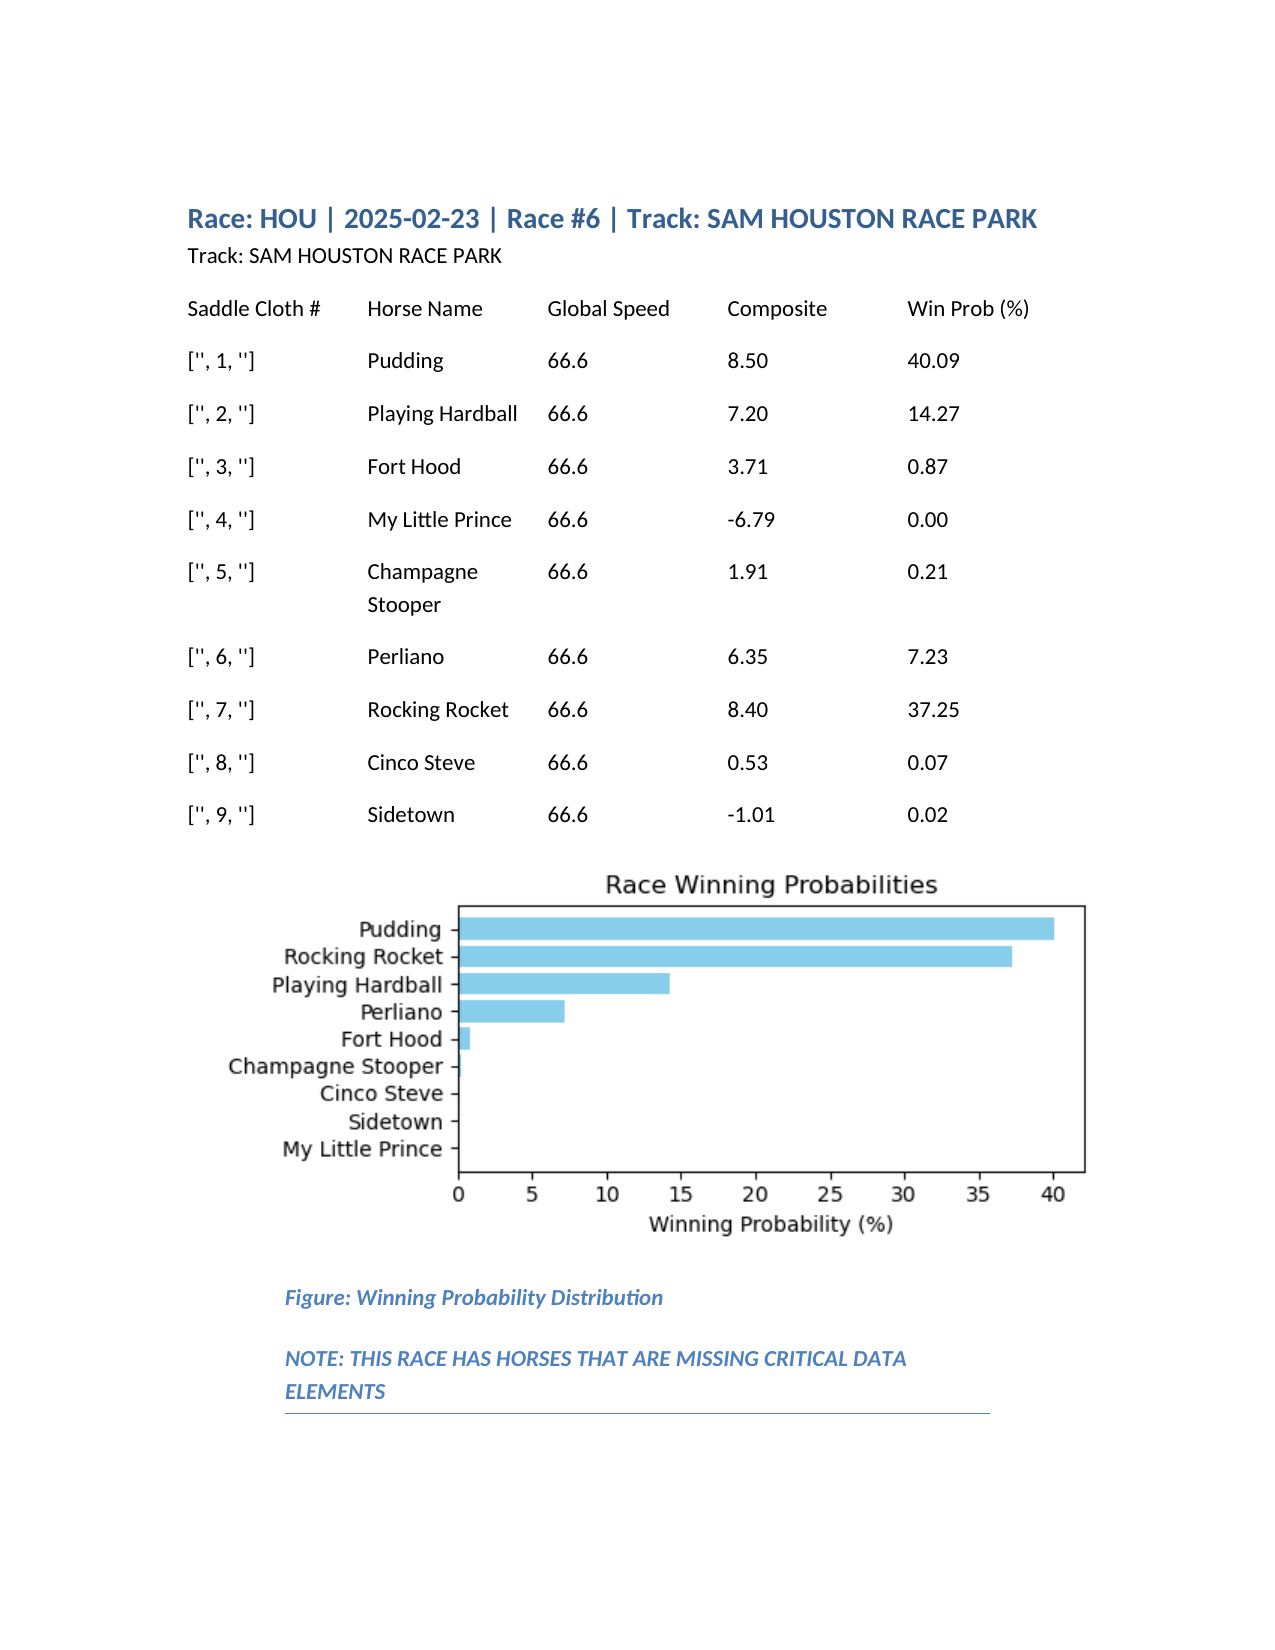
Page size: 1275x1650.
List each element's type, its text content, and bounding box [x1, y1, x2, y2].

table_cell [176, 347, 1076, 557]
text NOTE: THIS RACE HAS HORSES THAT ARE MISSING CRITICAL DATA ELEMENTS [285, 1344, 990, 1413]
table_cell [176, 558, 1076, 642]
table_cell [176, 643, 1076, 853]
text Track: SAM HOUSTON RACE PARK [187, 241, 1087, 269]
subtitle Race: HOU | 2025-02-23 | Race #6 | Track: SAM HOUSTON RACE PARK [187, 200, 1087, 236]
picture [206, 853, 1107, 1259]
text Figure: Winning Probability Distribution [285, 1283, 990, 1311]
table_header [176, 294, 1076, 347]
